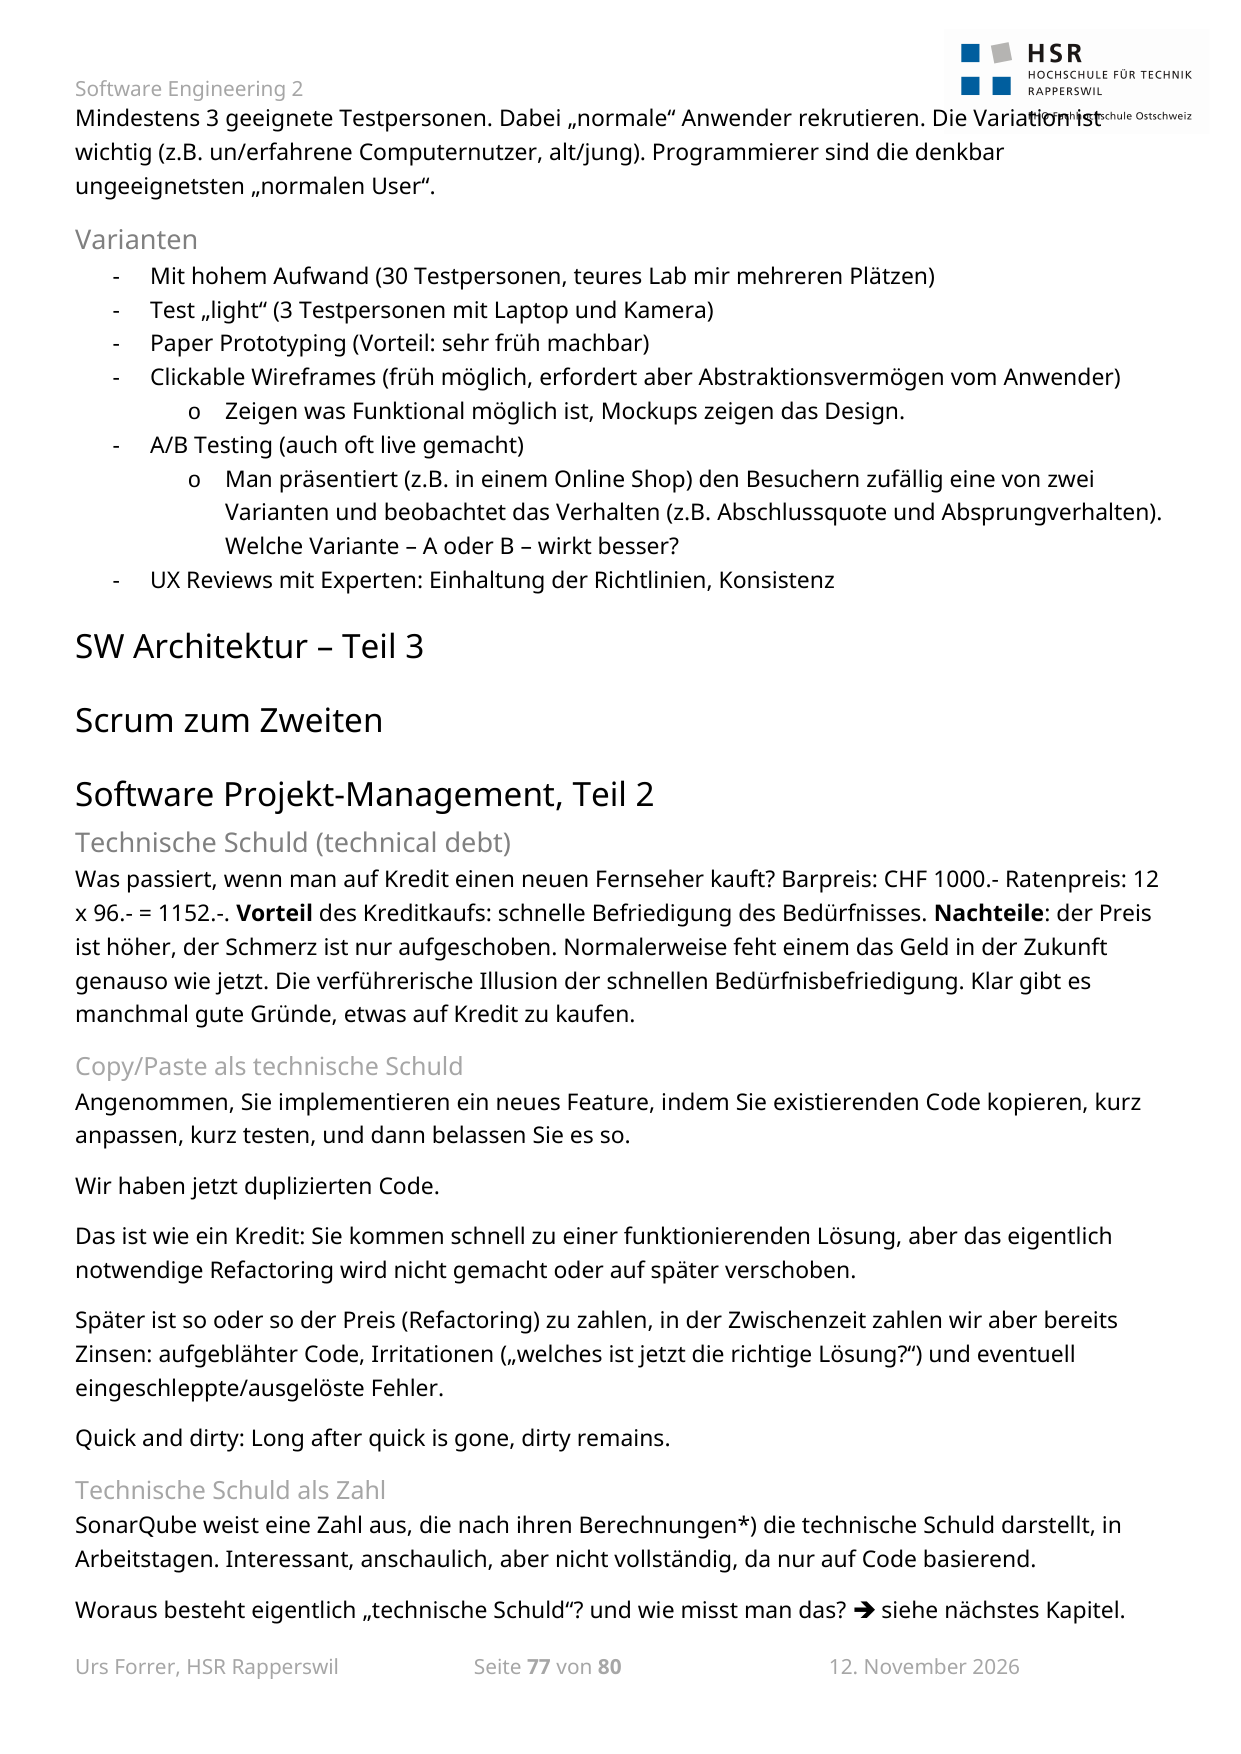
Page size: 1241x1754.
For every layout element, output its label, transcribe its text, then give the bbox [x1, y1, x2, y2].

text Woraus besteht eigentlich „technische Schuld“? und wie misst man das? siehe nächstes Kapitel. [75, 1594, 1165, 1625]
text Wir haben jetzt duplizierten Code. [75, 1170, 1165, 1201]
text Später ist so oder so der Preis (Refactoring) zu zahlen, in der Zwischenzeit zahlen wir aber bereits Zinsen: aufgeblähter Code, Irritationen („welches ist jetzt die richtige Lösung?“) und eventuell eingeschleppte/ausgelöste Fehler. [75, 1304, 1165, 1403]
subtitle Varianten [75, 220, 1165, 257]
picture [943, 29, 1210, 134]
list Paper Prototyping (Vorteil: sehr früh machbar) [112, 327, 1165, 359]
text Angenommen, Sie implementieren ein neues Feature, indem Sie existierenden Code kopieren, kurz anpassen, kurz testen, und dann belassen Sie es so. [75, 1086, 1165, 1151]
list UX Reviews mit Experten: Einhaltung der Richtlinien, Konsistenz [112, 564, 1165, 595]
list Zeigen was Funktional möglich ist, Mockups zeigen das Design. [187, 395, 1165, 426]
text Was passiert, wenn man auf Kredit einen neuen Fernseher kauft? Barpreis: CHF 1000.- Ratenpreis: 12 x 96.- = 1152.-. Vorteil des Kreditkaufs: schnelle Befriedigung des Bedürfnisses. Nachteile: der Preis ist höher, der Schmerz ist nur aufgeschoben. Normalerweise feht einem das Geld in der Zukunft genauso wie jetzt. Die verführerische Illusion der schnellen Bedürfnisbefriedigung. Klar gibt es manchmal gute Gründe, etwas auf Kredit zu kaufen. [75, 863, 1165, 1030]
subtitle Technische Schuld (technical debt) [75, 824, 1165, 861]
text Mindestens 3 geeignete Testpersonen. Dabei „normale“ Anwender rekrutieren. Die Variation ist wichtig (z.B. un/erfahrene Computernutzer, alt/jung). Programmierer sind die denkbar ungeeignetsten „normalen User“. [75, 102, 1165, 201]
list Man präsentiert (z.B. in einem Online Shop) den Besuchern zufällig eine von zwei Varianten und beobachtet das Verhalten (z.B. Abschlussquote und Absprungverhalten). Welche Variante – A oder B – wirkt besser? [187, 462, 1165, 561]
subtitle Copy/Paste als technische Schuld [75, 1049, 1165, 1083]
list Mit hohem Aufwand (30 Testpersonen, teures Lab mir mehreren Plätzen) [112, 260, 1165, 291]
text Quick and dirty: Long after quick is gone, dirty remains. [75, 1422, 1165, 1453]
text Das ist wie ein Kredit: Sie kommen schnell zu einer funktionierenden Lösung, aber das eigentlich notwendige Refactoring wird nicht gemacht oder auf später verschoben. [75, 1220, 1165, 1285]
list Clickable Wireframes (früh möglich, erfordert aber Abstraktionsvermögen vom Anwender) [112, 361, 1165, 392]
subtitle SW Architektur – Teil 3 [75, 623, 1165, 668]
subtitle Technische Schuld als Zahl [75, 1473, 1165, 1507]
list A/B Testing (auch oft live gemacht) [112, 429, 1165, 460]
list Test „light“ (3 Testpersonen mit Laptop und Kamera) [112, 294, 1165, 325]
subtitle Software Projekt-Management, Teil 2 [75, 771, 1165, 816]
subtitle Scrum zum Zweiten [75, 697, 1165, 742]
text SonarQube weist eine Zahl aus, die nach ihren Berechnungen*) die technische Schuld darstellt, in Arbeitstagen. Interessant, anschaulich, aber nicht vollständig, da nur auf Code basierend. [75, 1509, 1165, 1574]
